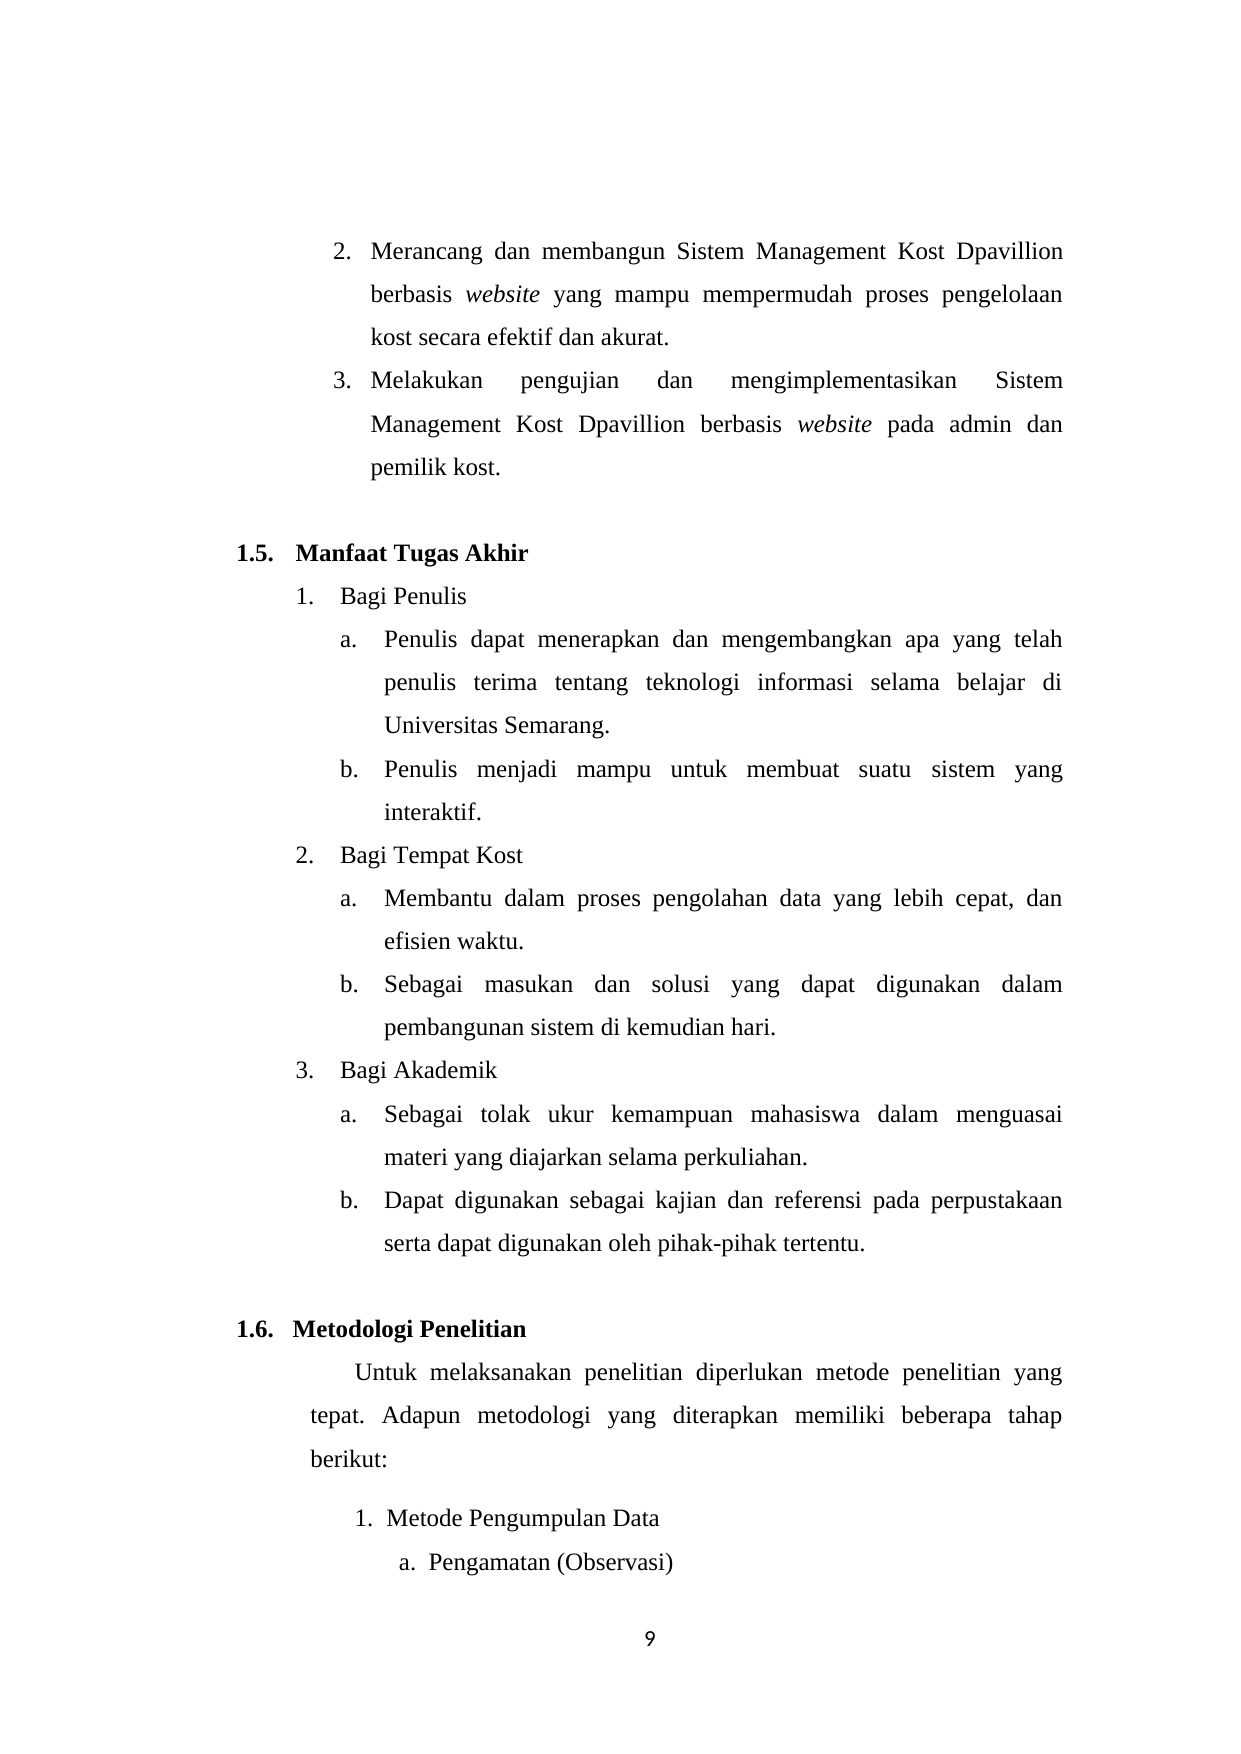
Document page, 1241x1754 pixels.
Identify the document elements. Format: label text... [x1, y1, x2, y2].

list Bagi Penulis [295, 581, 1063, 610]
subtitle Manfaat Tugas Akhir [236, 538, 1063, 567]
list Dapat digunakan sebagai kajian dan referensi pada perpustakaan serta dapat digunakan oleh pihak-pihak tertentu. [340, 1185, 1063, 1257]
list Membantu dalam proses pengolahan data yang lebih cepat, dan efisien waktu. [340, 883, 1063, 955]
list Melakukan pengujian dan mengimplementasikan Sistem Management Kost Dpavillion berbasis website pada admin dan pemilik kost. [333, 366, 1063, 481]
list Penulis menjadi mampu untuk membuat suatu sistem yang interaktif. [340, 754, 1063, 826]
list Metode Pengumpulan Data [340, 1503, 1063, 1532]
list Bagi Tempat Kost [295, 840, 1063, 869]
list Penulis dapat menerapkan dan mengembangkan apa yang telah penulis terima tentang teknologi informasi selama belajar di Universitas Semarang. [340, 624, 1063, 739]
list Pengamatan (Observasi) [399, 1547, 1063, 1575]
text Untuk melaksanakan penelitian diperlukan metode penelitian yang tepat. Adapun metodologi yang diterapkan memiliki beberapa tahap berikut: [310, 1357, 1063, 1472]
list Merancang dan membangun Sistem Management Kost Dpavillion berbasis website yang mampu mempermudah proses pengelolaan kost secara efektif dan akurat. [333, 236, 1063, 351]
list Bagi Akademik [295, 1056, 1063, 1084]
subtitle 1.6. Metodologi Penelitian [236, 1314, 1063, 1343]
list Sebagai tolak ukur kemampuan mahasiswa dalam menguasai materi yang diajarkan selama perkuliahan. [340, 1099, 1063, 1171]
list Sebagai masukan dan solusi yang dapat digunakan dalam pembangunan sistem di kemudian hari. [340, 969, 1063, 1041]
